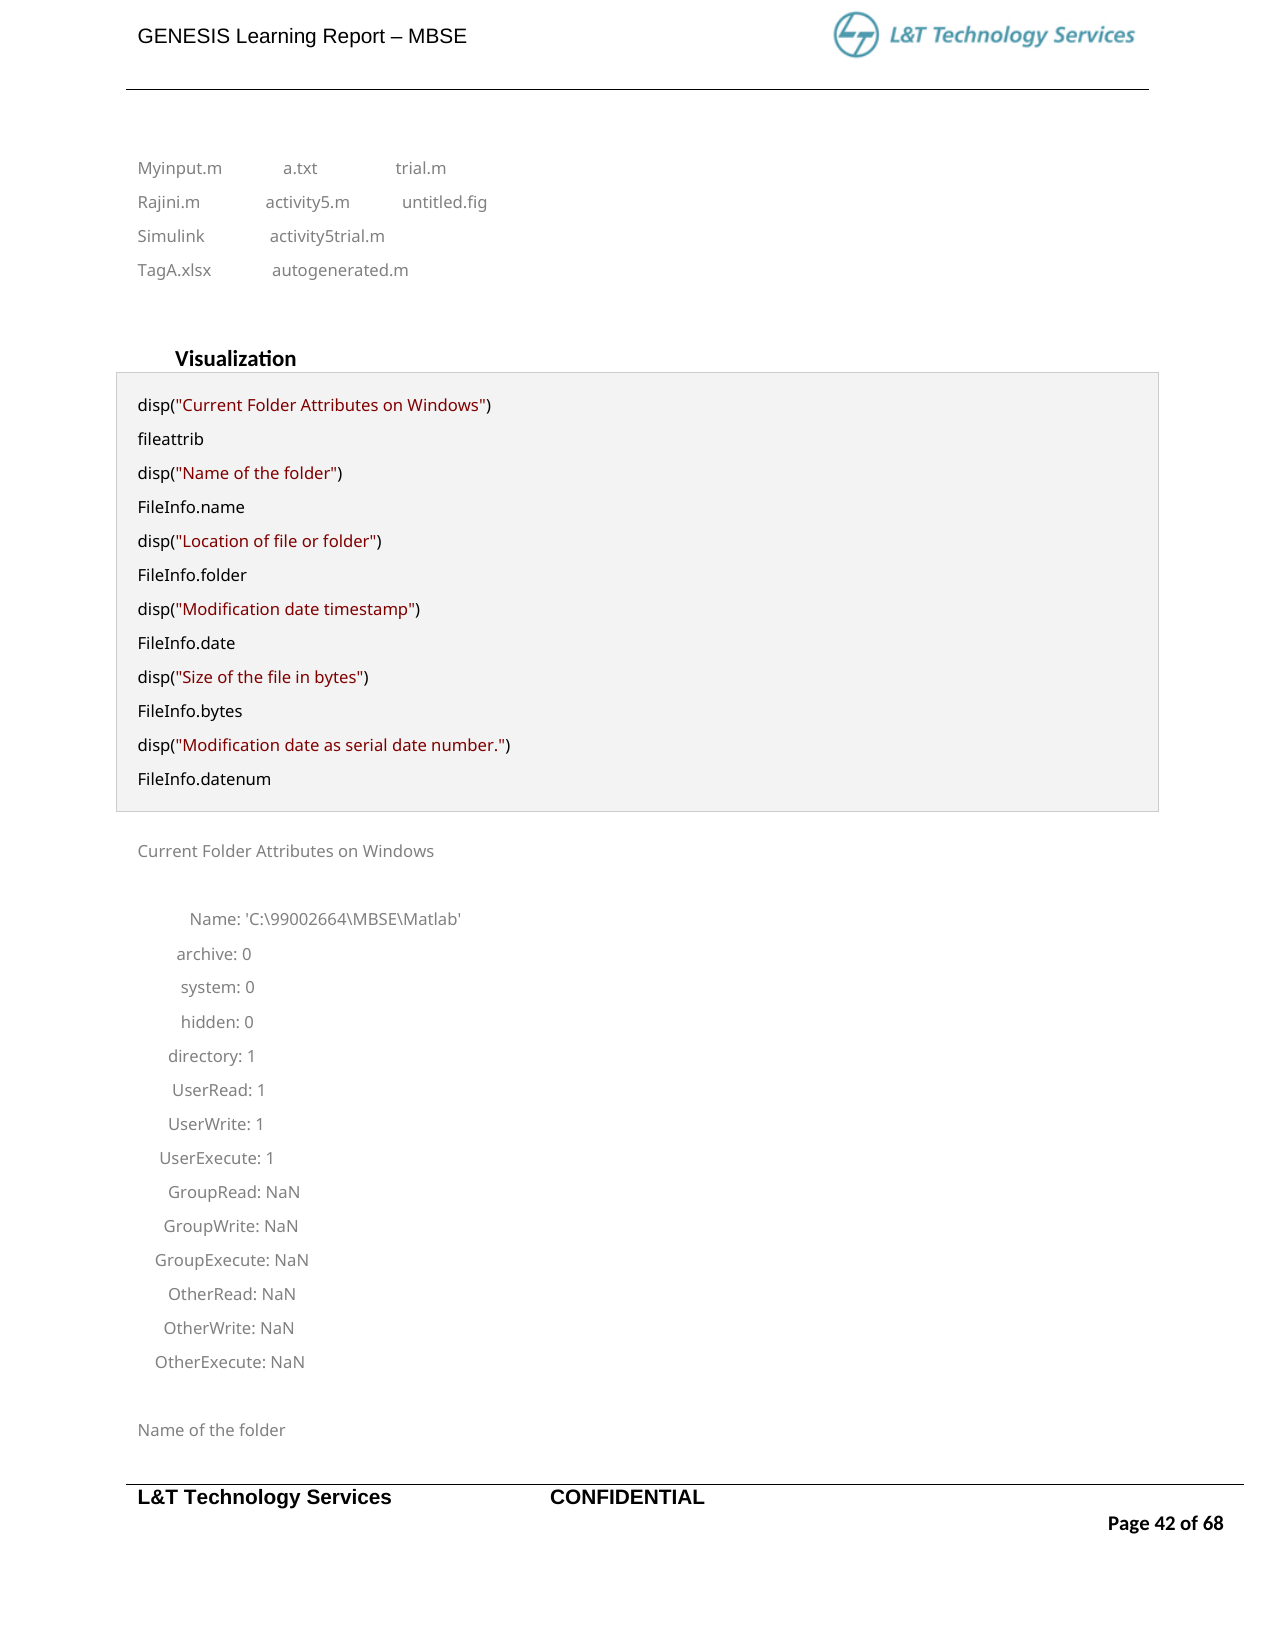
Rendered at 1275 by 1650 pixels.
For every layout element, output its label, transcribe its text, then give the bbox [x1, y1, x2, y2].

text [137, 840, 1137, 1476]
text Visualization [137, 344, 1137, 372]
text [137, 157, 1137, 316]
text disp("Current Folder Attributes on Windows") fileattrib disp("Name of the folder") FileInfo.name disp("Location of file or folder") FileInfo.folder disp("Modification date timestamp") FileInfo.date disp("Size of the file in bytes") FileInfo.bytes disp("Modification date as serial date number.") FileInfo.datenum [117, 373, 1158, 811]
